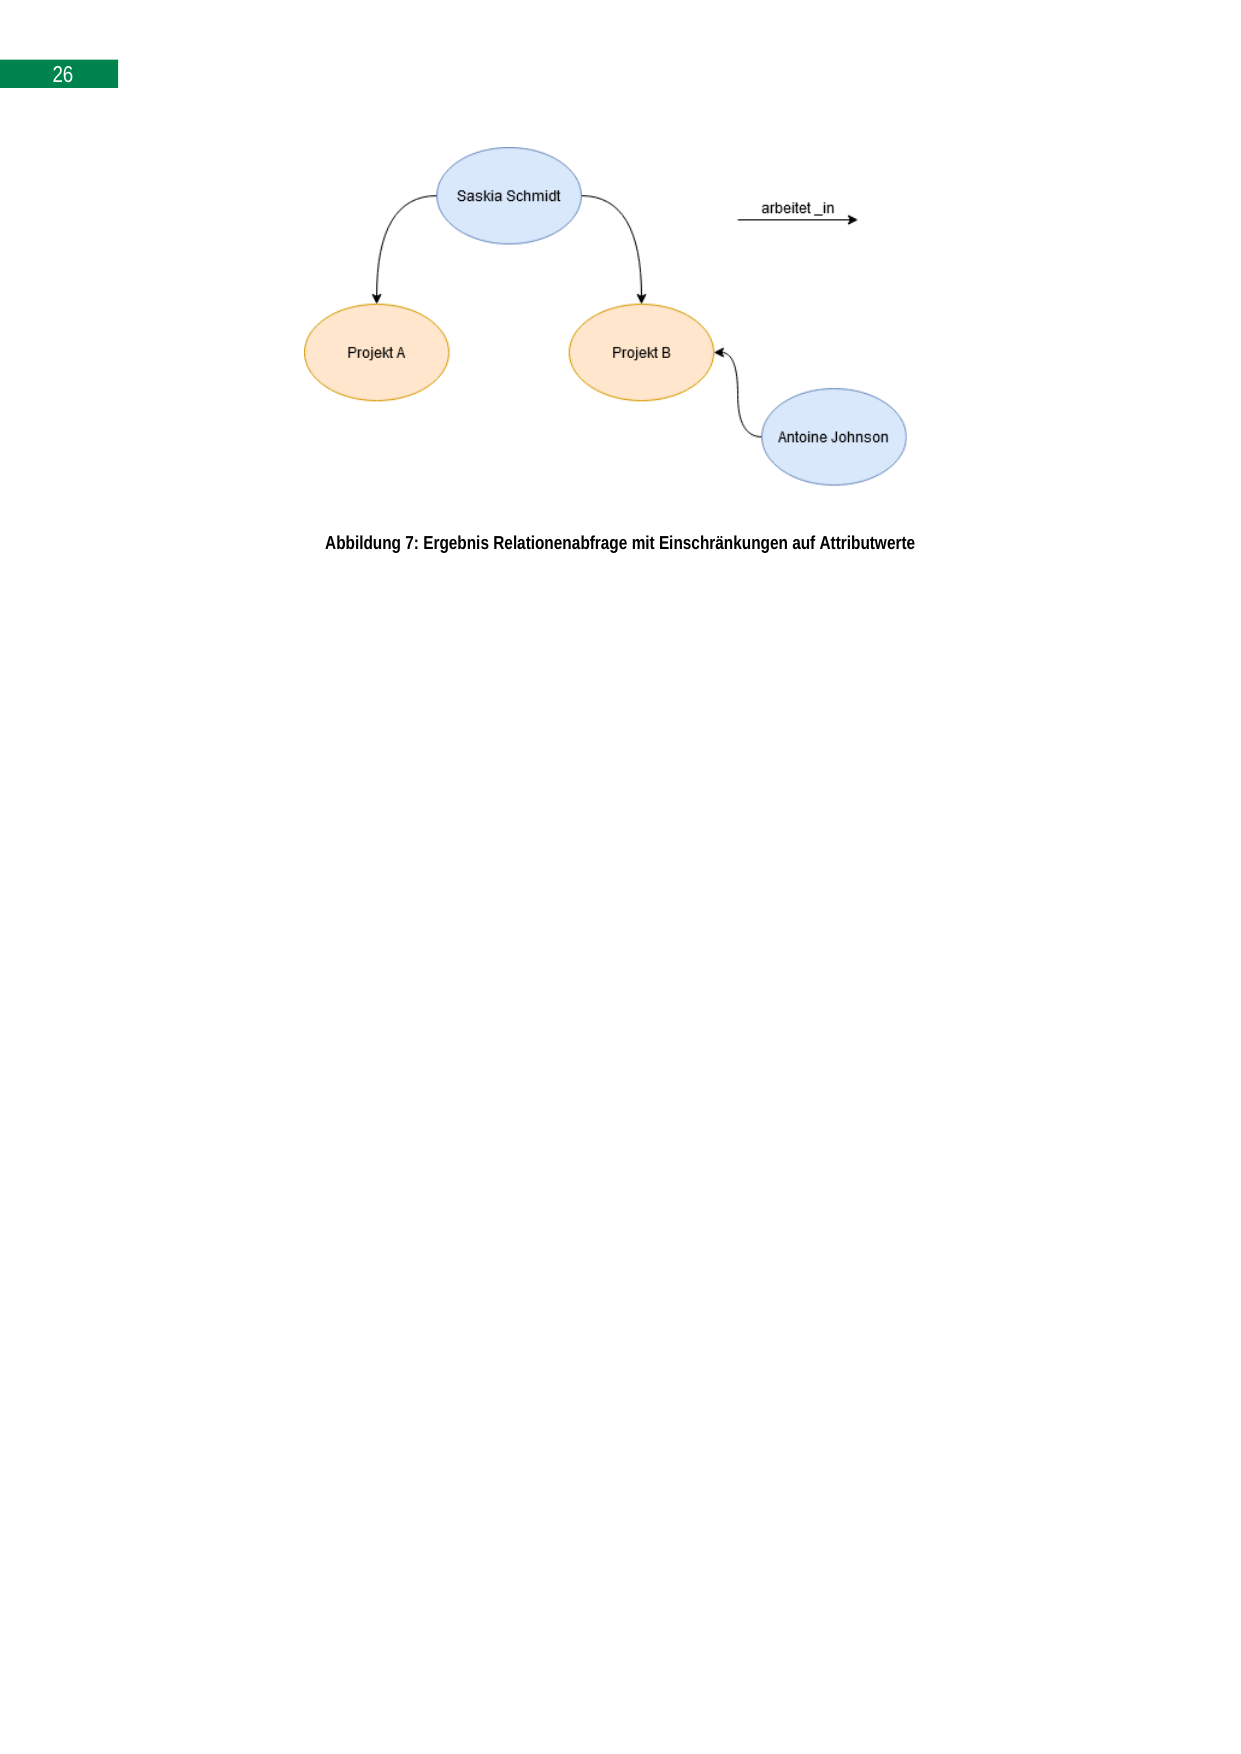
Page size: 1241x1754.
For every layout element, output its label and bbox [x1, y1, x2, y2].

picture [304, 147, 907, 487]
